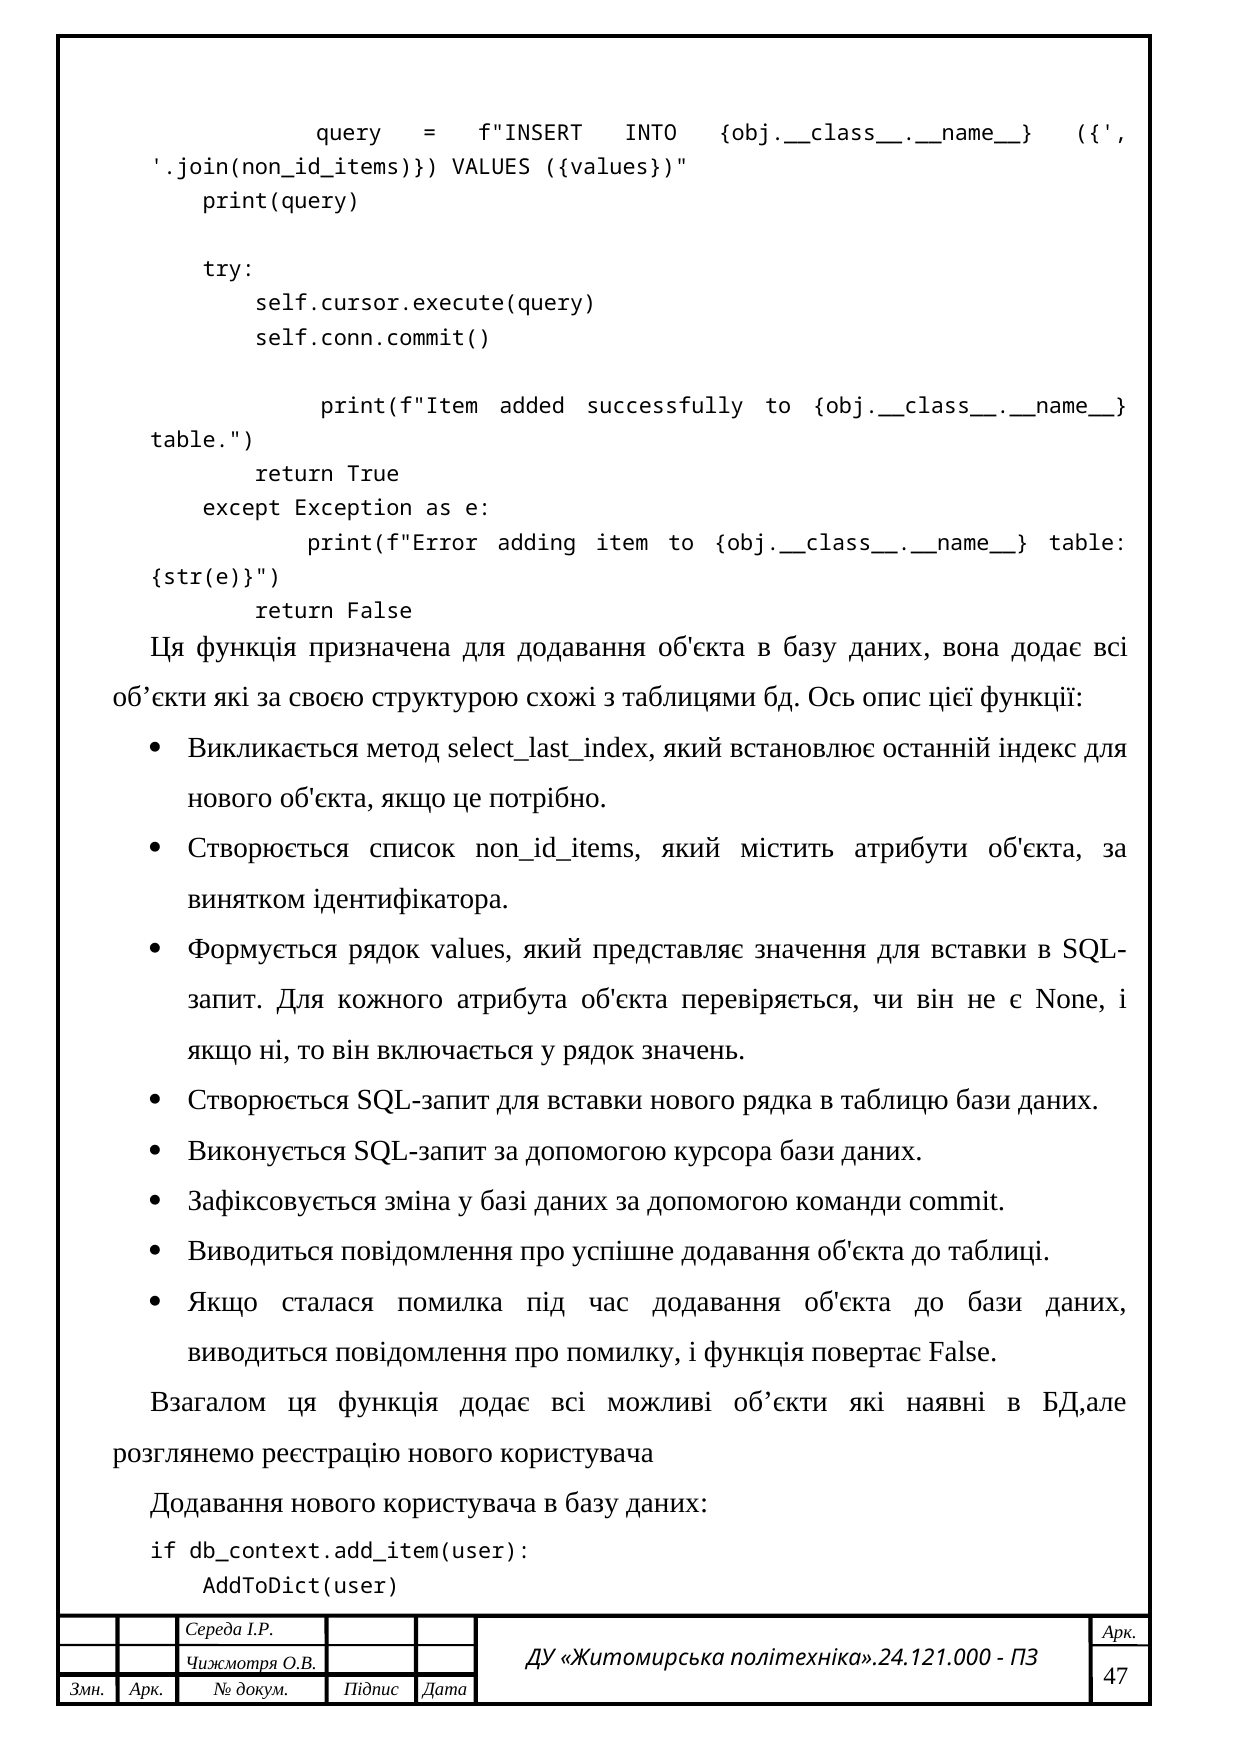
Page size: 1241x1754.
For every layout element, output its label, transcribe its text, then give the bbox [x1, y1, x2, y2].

text print(f"Error adding item to {obj.__class__.__name__} table: {str(e)}") [150, 527, 1128, 591]
text self.cursor.execute(query) [150, 287, 1128, 317]
text print(f"Item added successfully to {obj.__class__.__name__} table.") [150, 390, 1128, 454]
text AddToDict(user) [150, 1570, 1128, 1599]
text try: [150, 253, 1128, 283]
list Зафіксовується зміна у базі даних за допомогою команди commit. [150, 1183, 1128, 1217]
list Виконується SQL-запит за допомогою курсора бази даних. [150, 1133, 1128, 1166]
text return False [150, 595, 1128, 625]
list Якщо сталася помилка під час додавання об'єкта до бази даних, виводиться повідомлення про помилку, і функція повертає False. [150, 1284, 1128, 1368]
text except Exception as e: [150, 492, 1128, 522]
text self.conn.commit() [150, 322, 1128, 351]
text query = f"INSERT INTO {obj.__class__.__name__} ({', '.join(non_id_items)}) VALUES ({values})" [150, 117, 1128, 181]
text Ця функція призначена для додавання об'єкта в базу даних, вона додає всі об’єкти які за своєю структурою схожі з таблицями бд. Ось опис цієї функції: [112, 629, 1128, 713]
list Формується рядок values, який представляє значення для вставки в SQL-запит. Для кожного атрибута об'єкта перевіряється, чи він не є None, і якщо ні, то він включається у рядок значень. [150, 931, 1128, 1065]
list Створюється список non_id_items, який містить атрибути об'єкта, за винятком ідентифікатора. [150, 830, 1128, 914]
text if db_context.add_item(user): [150, 1536, 1128, 1565]
text Додавання нового користувача в базу даних: [150, 1485, 1128, 1519]
list Виводиться повідомлення про успішне додавання об'єкта до таблиці. [150, 1233, 1128, 1267]
text return True [150, 458, 1128, 488]
text Взагалом ця функція додає всі можливі об’єкти які наявні в БД,але розглянемо реєстрацію нового користувача [112, 1384, 1128, 1468]
text print(query) [150, 185, 1128, 215]
list Створюється SQL-запит для вставки нового рядка в таблицю бази даних. [150, 1082, 1128, 1116]
list Викликається метод select_last_index, який встановлює останній індекс для нового об'єкта, якщо це потрібно. [150, 730, 1128, 814]
